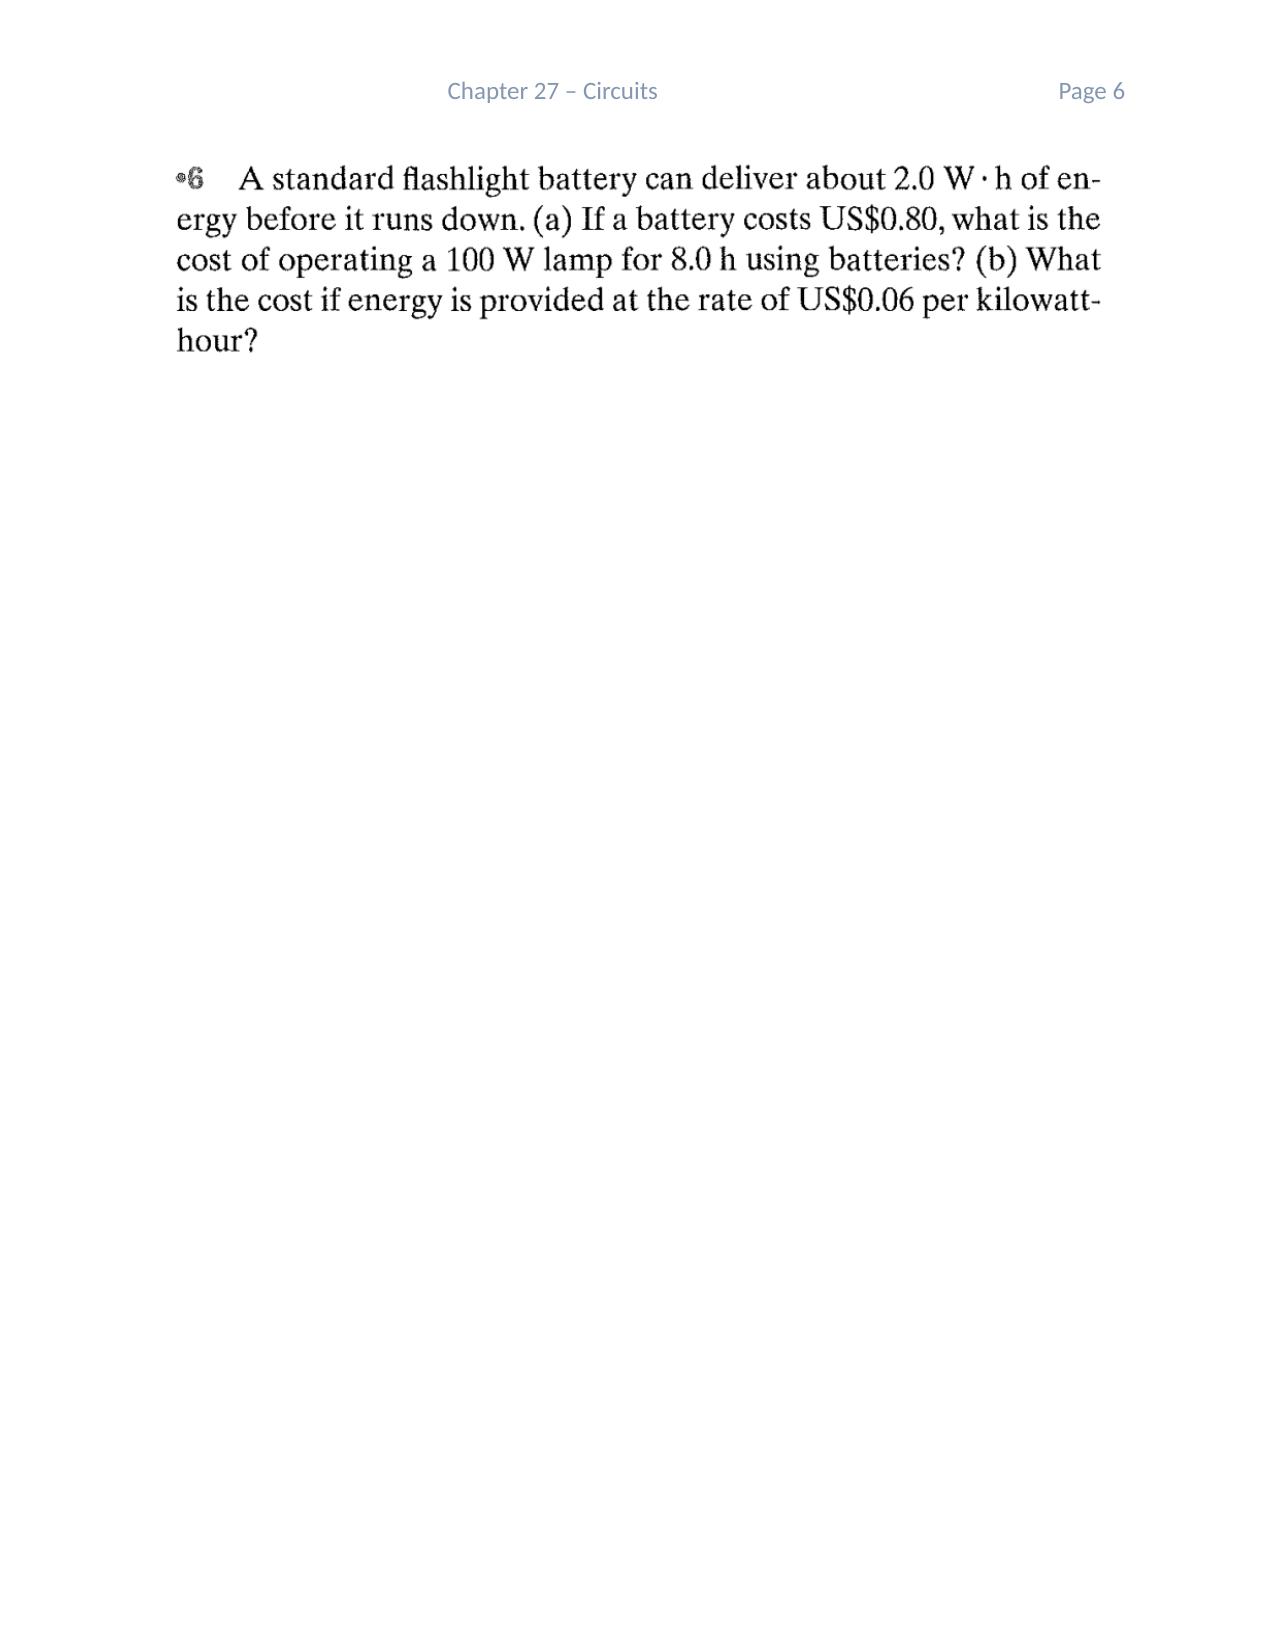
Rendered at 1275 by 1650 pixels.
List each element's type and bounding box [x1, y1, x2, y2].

picture [150, 150, 1125, 364]
